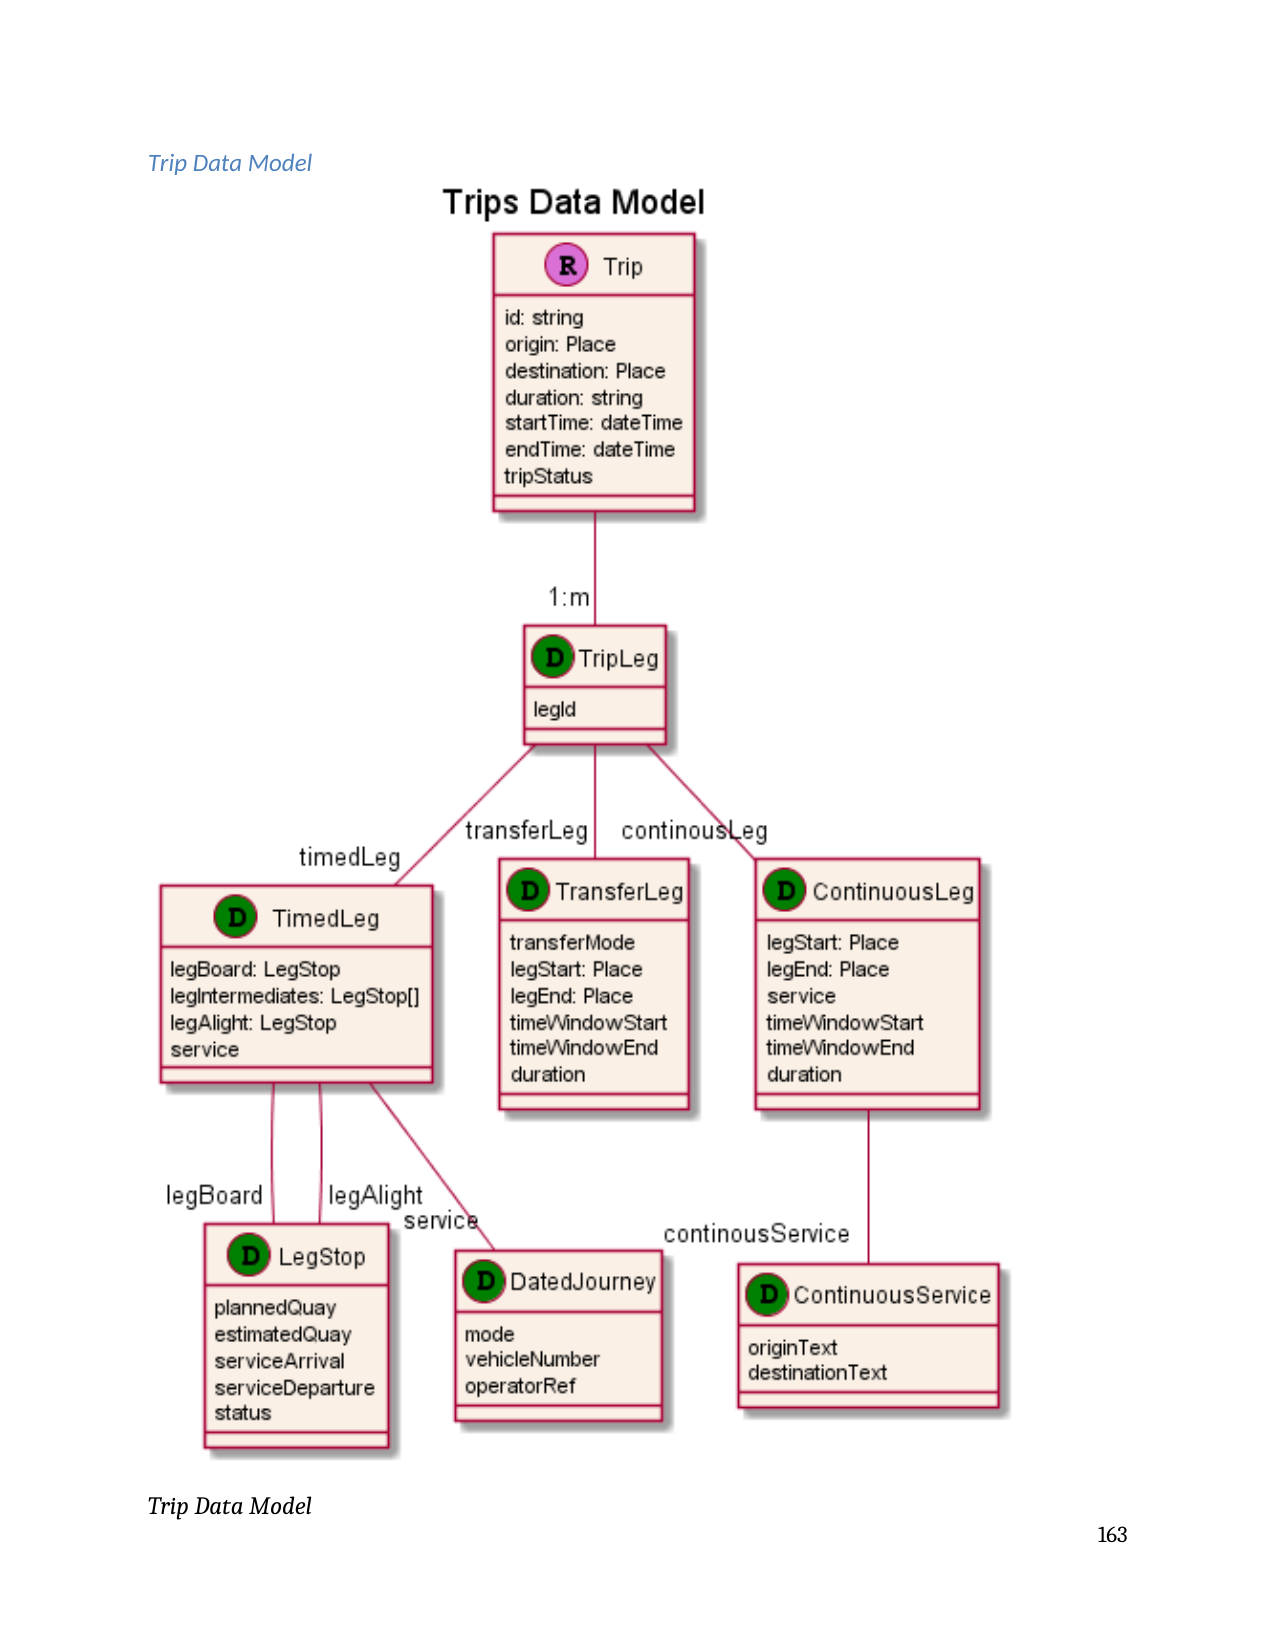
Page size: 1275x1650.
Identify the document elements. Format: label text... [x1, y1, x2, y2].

subtitle Trip Data Model [148, 148, 1127, 178]
picture [147, 178, 1023, 1472]
text Trip Data Model [148, 1492, 1127, 1521]
